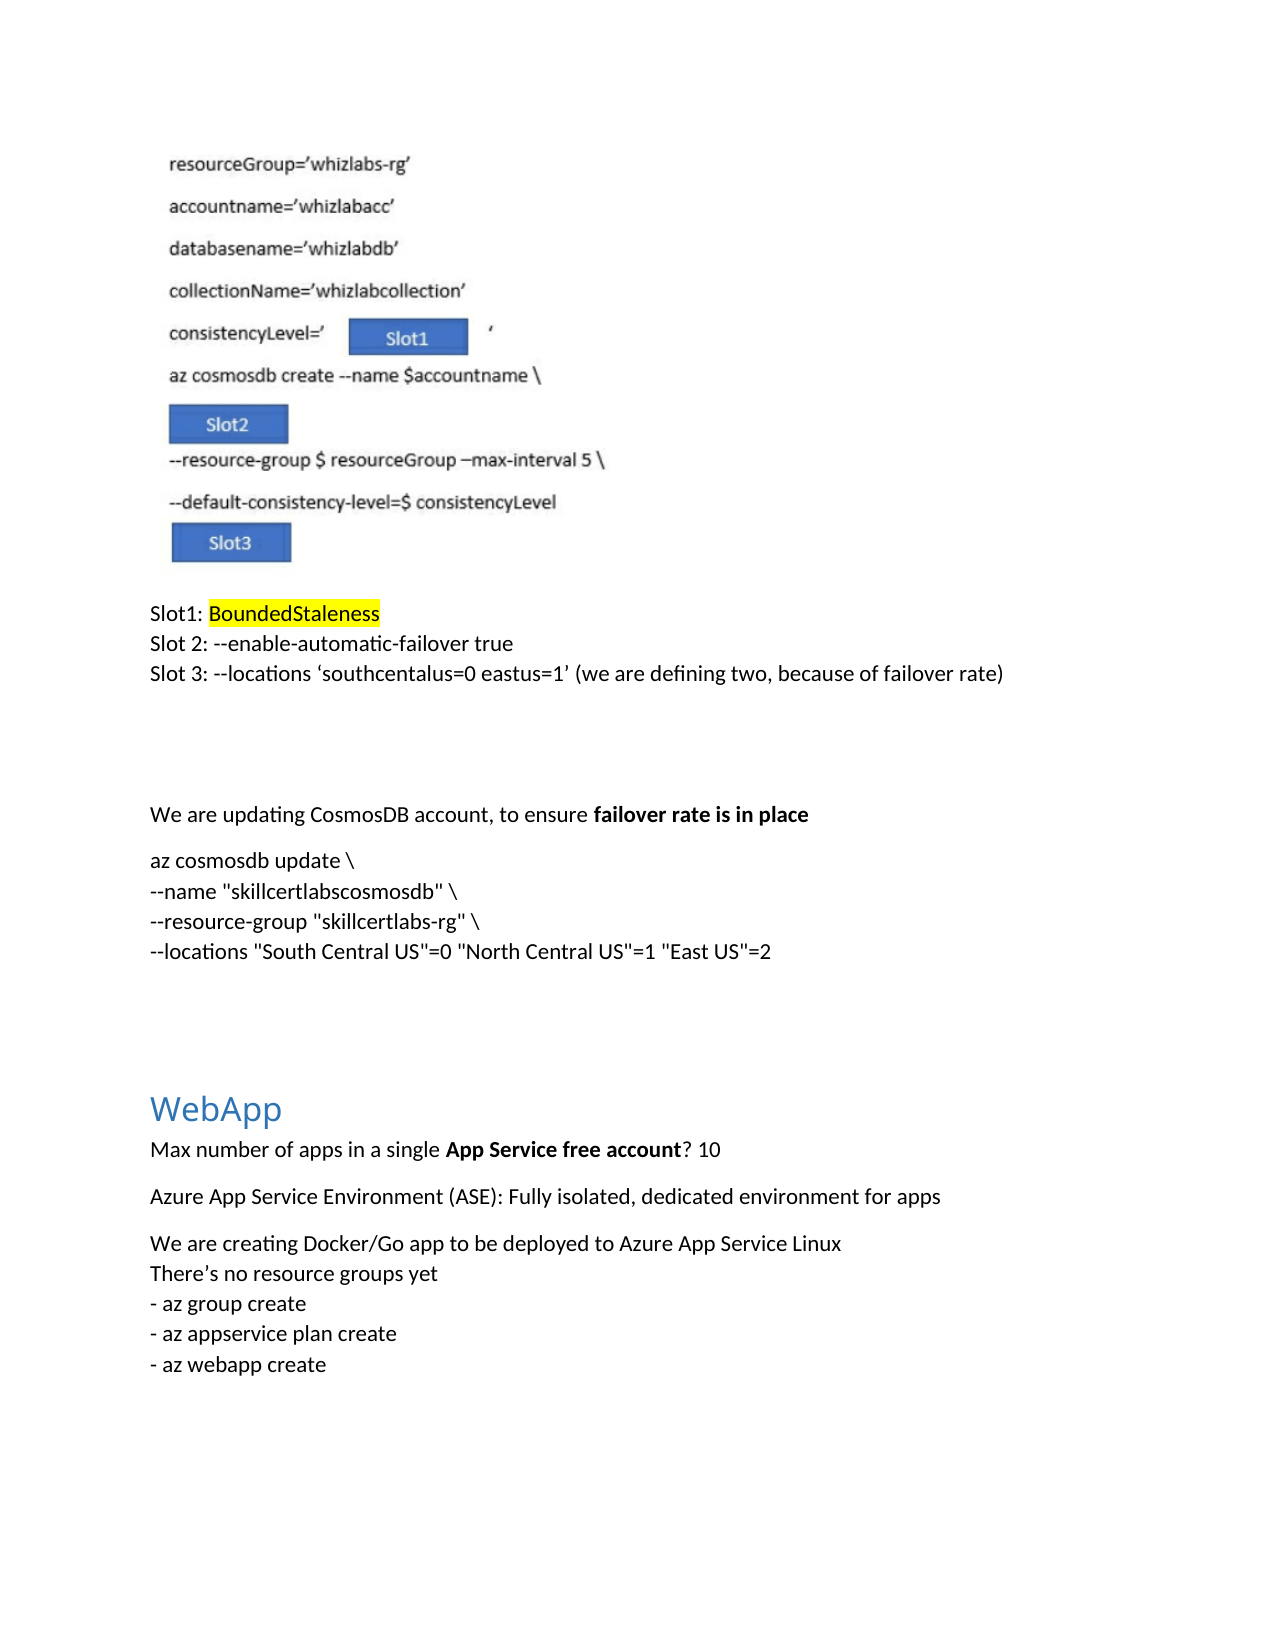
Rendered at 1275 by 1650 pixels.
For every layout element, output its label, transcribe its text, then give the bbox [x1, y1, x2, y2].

text We are updating CosmosDB account, to ensure failover rate is in place [150, 800, 1125, 828]
picture [150, 150, 689, 580]
text Max number of apps in a single App Service free account? 10 [150, 1135, 1125, 1163]
text We are creating Docker/Go app to be deployed to Azure App Service Linux There’s no resource groups yet - az group create - az appservice plan create - az webapp create [150, 1229, 1125, 1378]
text az cosmosdb update \ --name "skillcertlabscosmosdb" \ --resource-group "skillcertlabs-rg" \ --locations "South Central US"=0 "North Central US"=1 "East US"=2 [150, 847, 1125, 965]
text Slot1: BoundedStaleness Slot 2: --enable-automatic-failover true Slot 3: --locations ‘southcentalus=0 eastus=1’ (we are defining two, because of failover rate) [150, 599, 1125, 687]
text Azure App Service Environment (ASE): Fully isolated, dedicated environment for apps [150, 1182, 1125, 1210]
subtitle WebApp [150, 1086, 1125, 1132]
